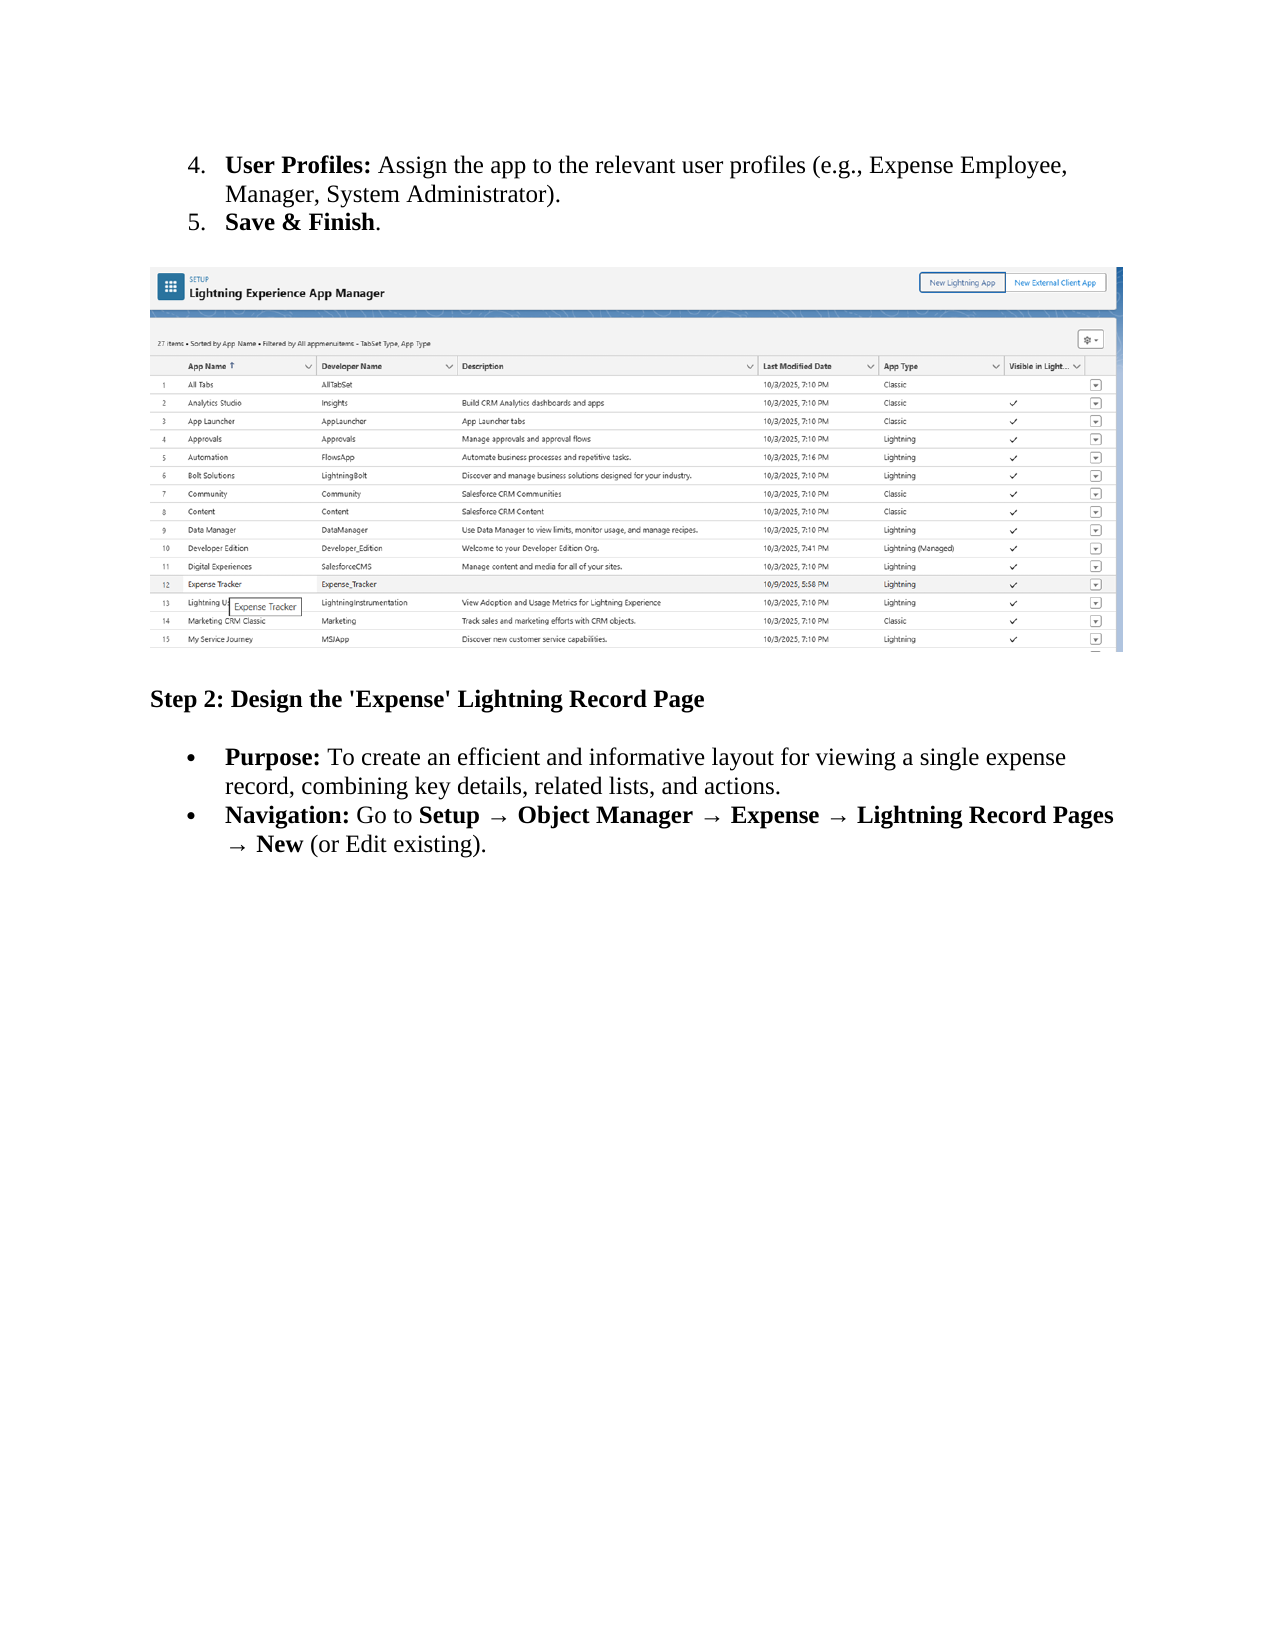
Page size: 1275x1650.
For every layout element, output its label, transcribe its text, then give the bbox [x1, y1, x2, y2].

list User Profiles: Assign the app to the relevant user profiles (e.g., Expense Employee, Manager, System Administrator). [187, 150, 1125, 207]
text Step 2: Design the 'Expense' Lightning Record Page [150, 684, 1125, 713]
list Save & Finish. [187, 207, 1125, 236]
picture [150, 265, 1125, 656]
list Navigation: Go to Setup → Object Manager → Expense → Lightning Record Pages → New (or Edit existing). [187, 800, 1125, 857]
list Purpose: To create an efficient and informative layout for viewing a single expense record, combining key details, related lists, and actions. [187, 742, 1125, 800]
